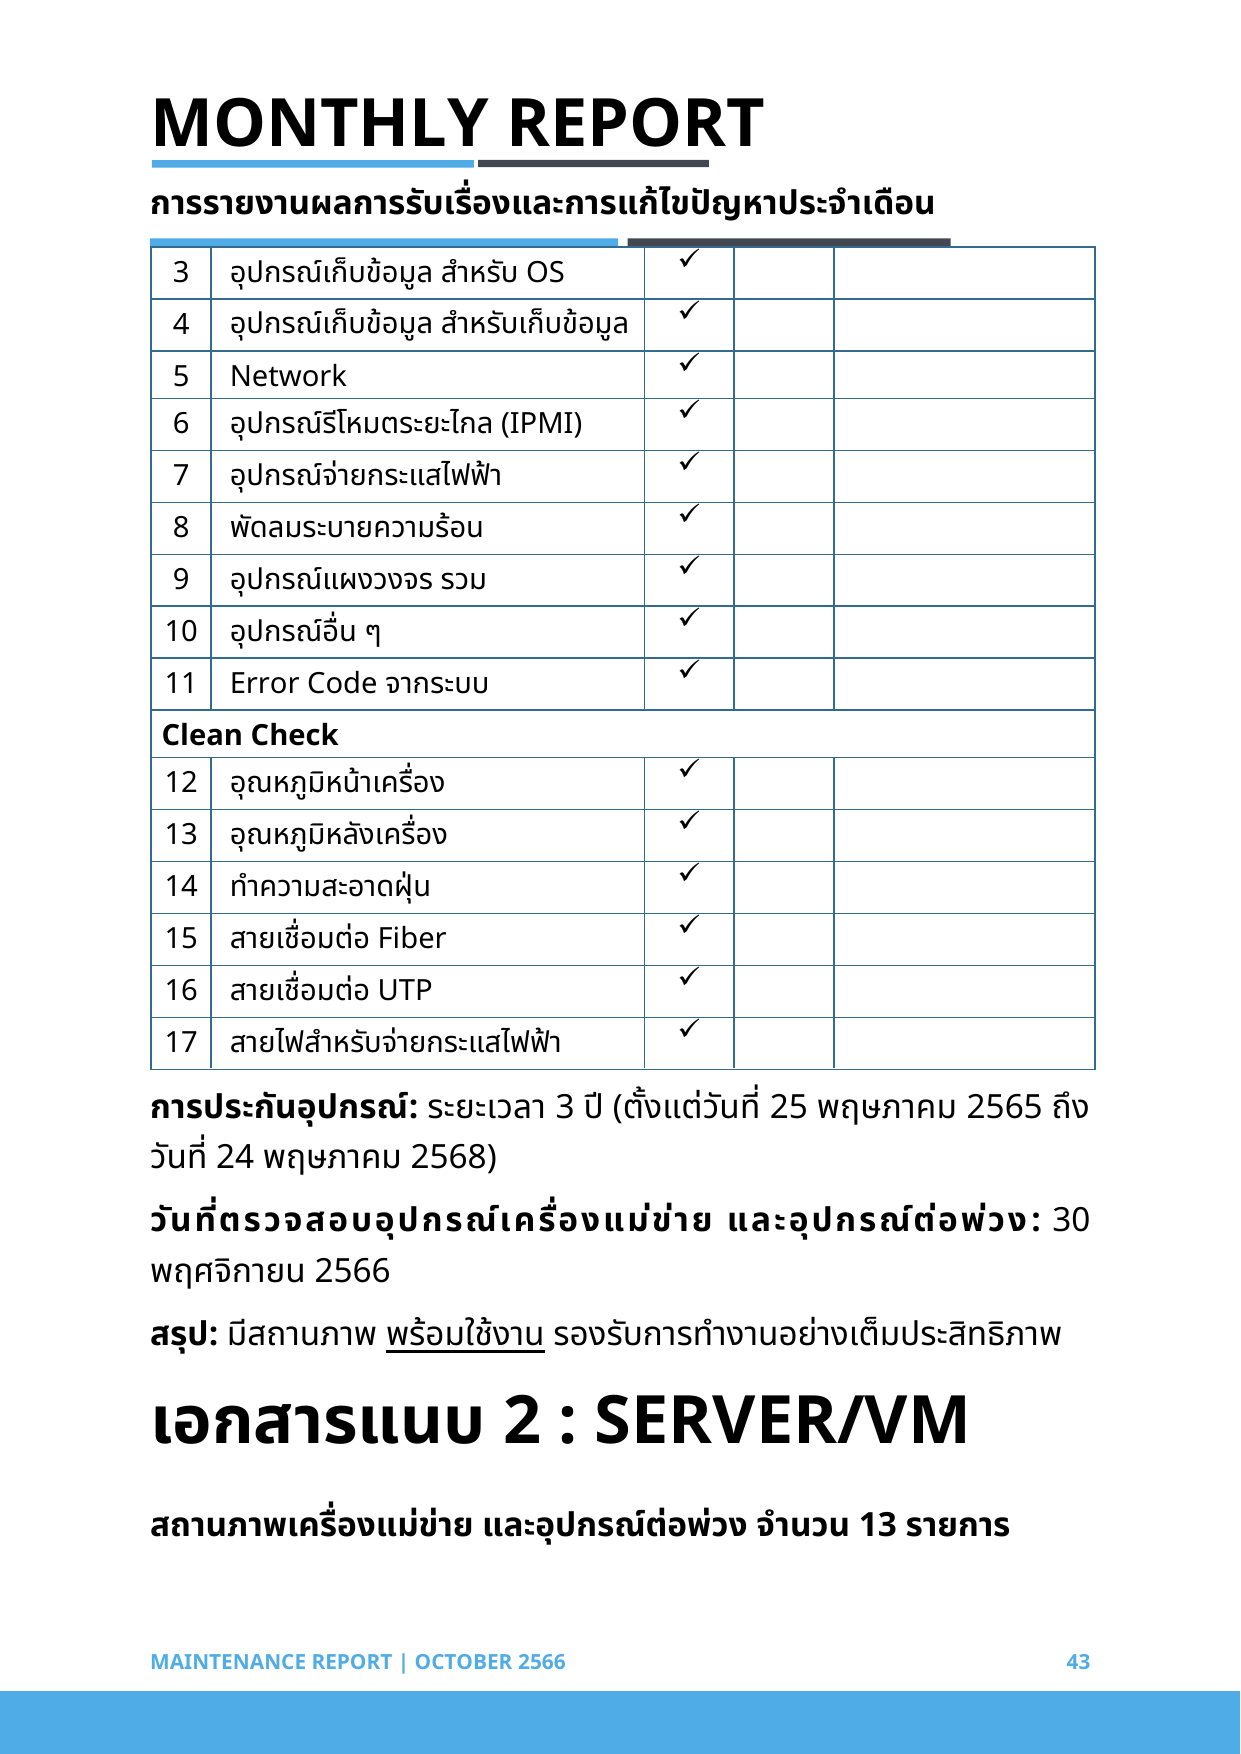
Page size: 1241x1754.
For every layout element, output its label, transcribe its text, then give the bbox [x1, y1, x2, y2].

table_cell [835, 248, 1094, 298]
table_cell [645, 914, 733, 964]
table_cell 16 [152, 966, 210, 1017]
table_cell [835, 555, 1094, 605]
table_cell [735, 300, 833, 350]
table_cell [835, 607, 1094, 657]
table_cell 13 [152, 810, 210, 861]
table_cell 5 [152, 352, 210, 398]
table_cell อุปกรณ์เก็บข้อมูล สำหรับ OS [212, 248, 644, 298]
table_cell [835, 659, 1094, 709]
table_cell [835, 810, 1094, 861]
table_cell 7 [152, 451, 210, 502]
text วันที่ตรวจสอบอุปกรณ์เครื่องแม่ข่าย และอุปกรณ์ต่อพ่วง: 30 พฤศจิกายน 2566 [150, 1196, 1090, 1297]
table_cell [735, 503, 833, 553]
subtitle เอกสารแนบ 2 : SERVER/VM [150, 1373, 1090, 1474]
table_cell [835, 300, 1094, 350]
table_cell [735, 399, 833, 450]
table_cell ทำความสะอาดฝุ่น [212, 862, 644, 912]
table_cell อุณหภูมิหน้าเครื่อง [212, 758, 644, 809]
table_cell [735, 352, 833, 398]
table_cell พัดลมระบายความร้อน [212, 503, 644, 553]
table_cell [645, 1018, 733, 1068]
table_cell [645, 451, 733, 502]
table_cell [645, 555, 733, 605]
table_cell [835, 862, 1094, 912]
table_cell Clean Check [152, 711, 1094, 757]
table_cell [735, 810, 833, 861]
table_cell Network [212, 352, 644, 398]
table_cell อุณหภูมิหลังเครื่อง [212, 810, 644, 861]
table_cell สายเชื่อมต่อ UTP [212, 966, 644, 1017]
table_cell [735, 451, 833, 502]
table_cell อุปกรณ์เก็บข้อมูล สำหรับเก็บข้อมูล [212, 300, 644, 350]
table_cell [735, 248, 833, 298]
table_cell 10 [152, 607, 210, 657]
subtitle สถานภาพเครื่องแม่ข่าย และอุปกรณ์ต่อพ่วง จำนวน 13 รายการ [150, 1501, 1090, 1552]
table_cell [735, 659, 833, 709]
table_cell [645, 862, 733, 912]
table_cell 6 [152, 399, 210, 450]
table_cell [645, 758, 733, 809]
table_cell [735, 914, 833, 964]
table_cell [645, 966, 733, 1017]
table_cell [835, 758, 1094, 809]
table_cell [735, 1018, 833, 1068]
table_cell สายไฟสำหรับจ่ายกระแสไฟฟ้า [212, 1018, 644, 1068]
table_cell [835, 399, 1094, 450]
table_cell [835, 966, 1094, 1017]
table_cell 15 [152, 914, 210, 964]
table_cell [645, 607, 733, 657]
table_cell 3 [152, 248, 210, 298]
table_cell [645, 659, 733, 709]
table_cell 8 [152, 503, 210, 553]
table_cell [835, 914, 1094, 964]
table_cell อุปกรณ์จ่ายกระแสไฟฟ้า [212, 451, 644, 502]
table_cell [835, 451, 1094, 502]
table_cell 11 [152, 659, 210, 709]
table_cell [835, 352, 1094, 398]
table_cell [735, 607, 833, 657]
table_cell อุปกรณ์แผงวงจร รวม [212, 555, 644, 605]
table_cell [645, 399, 733, 450]
table_cell [645, 503, 733, 553]
table_cell [735, 966, 833, 1017]
table_cell Error Code จากระบบ [212, 659, 644, 709]
table_cell [835, 503, 1094, 553]
table_cell 9 [152, 555, 210, 605]
table_cell 14 [152, 862, 210, 912]
table_cell สายเชื่อมต่อ Fiber [212, 914, 644, 964]
table_cell [735, 555, 833, 605]
table_cell 17 [152, 1018, 210, 1068]
table_cell 4 [152, 300, 210, 350]
table_cell 12 [152, 758, 210, 809]
table_cell อุปกรณ์อื่น ๆ [212, 607, 644, 657]
table_cell [735, 758, 833, 809]
table_cell [735, 862, 833, 912]
text สรุป: มีสถานภาพ พร้อมใช้งาน รองรับการทำงานอย่างเต็มประสิทธิภาพ [150, 1310, 1090, 1361]
table_cell [835, 1018, 1094, 1068]
table_cell [645, 352, 733, 398]
table_cell [645, 810, 733, 861]
text การประกันอุปกรณ์: ระยะเวลา 3 ปี (ตั้งแต่วันที่ 25 พฤษภาคม 2565 ถึงวันที่ 24 พฤษภาคม 2568) [150, 1082, 1090, 1184]
table_cell อุปกรณ์รีโหมตระยะไกล (IPMI) [212, 399, 644, 450]
table_cell [645, 300, 733, 350]
table_cell [645, 248, 733, 298]
